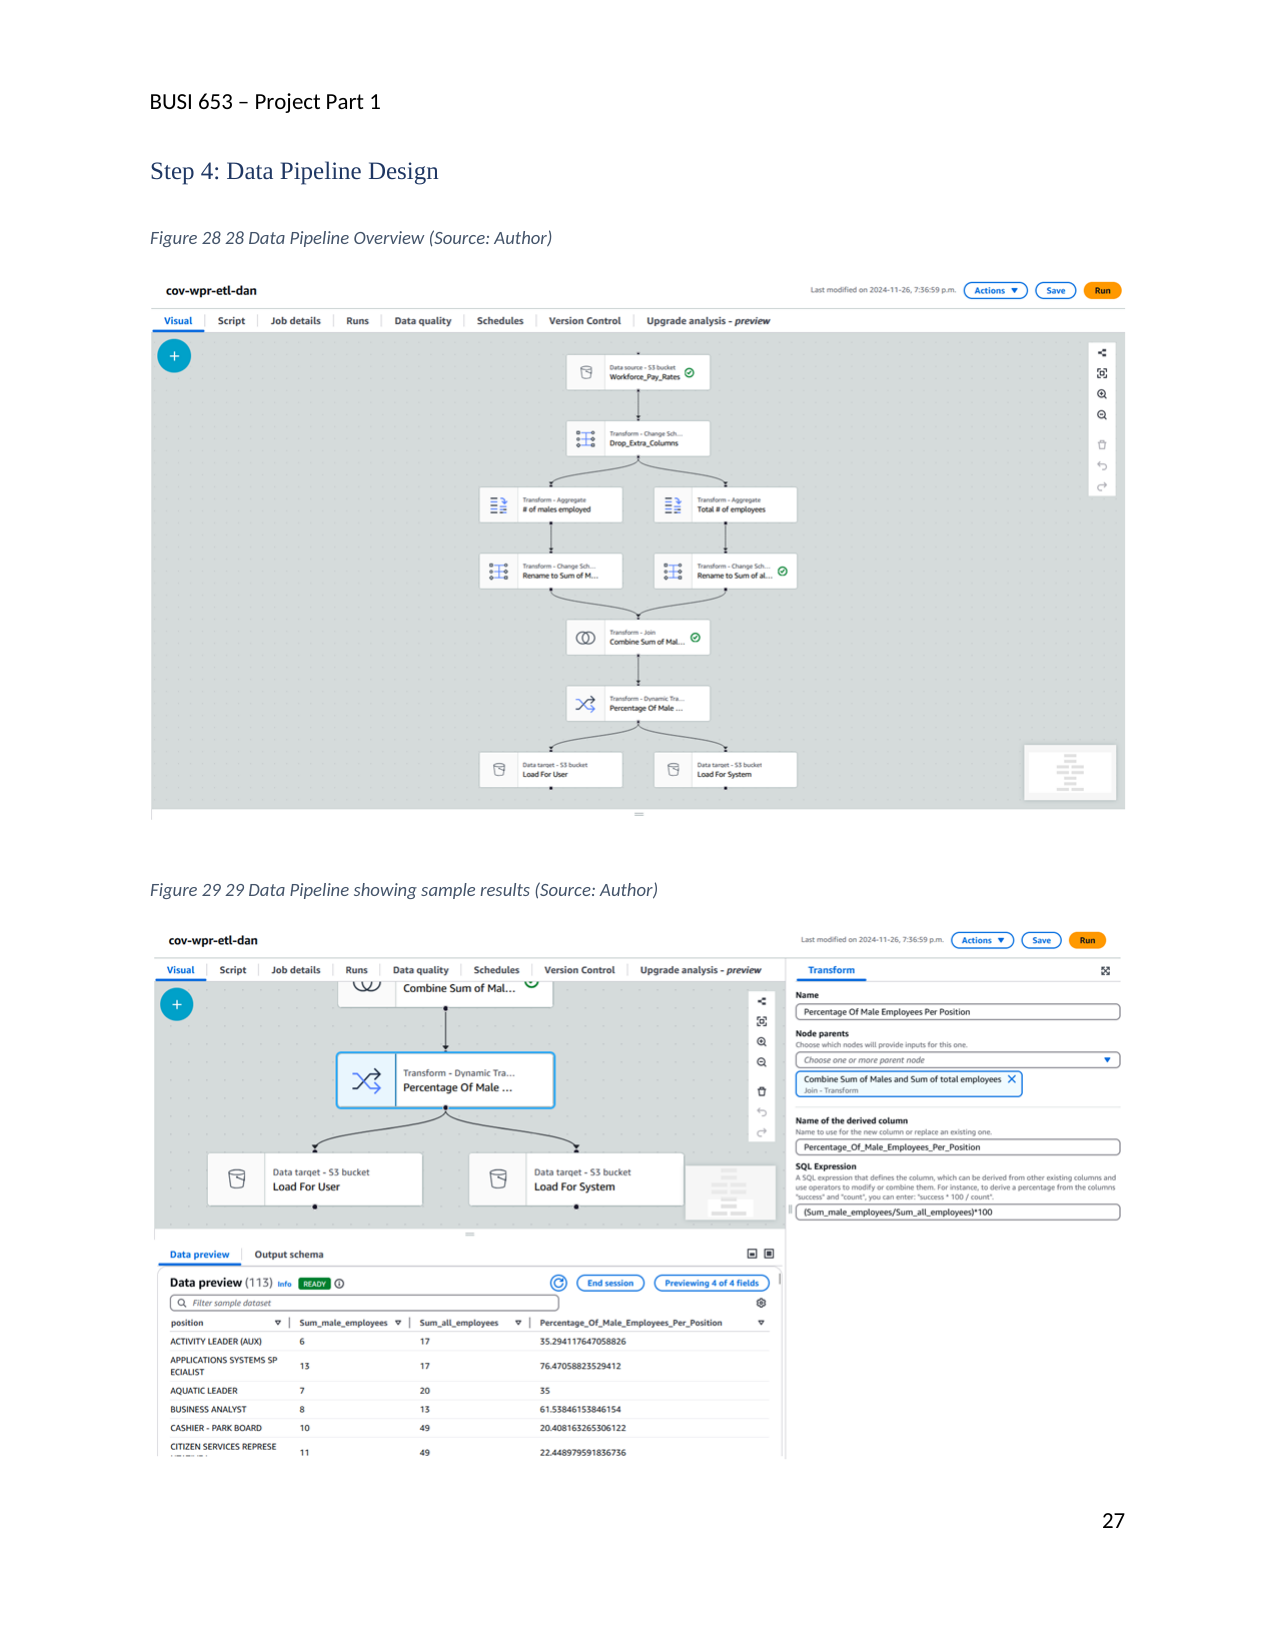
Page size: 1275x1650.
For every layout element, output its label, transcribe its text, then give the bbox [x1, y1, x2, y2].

picture [150, 921, 1125, 1473]
picture [150, 269, 1125, 821]
text Figure 29 Data Pipeline showing sample results (Source: Author) [150, 878, 1125, 901]
text Figure 28 Data Pipeline Overview (Source: Author) [150, 226, 1125, 249]
subtitle Step 4: Data Pipeline Design [150, 156, 1125, 185]
